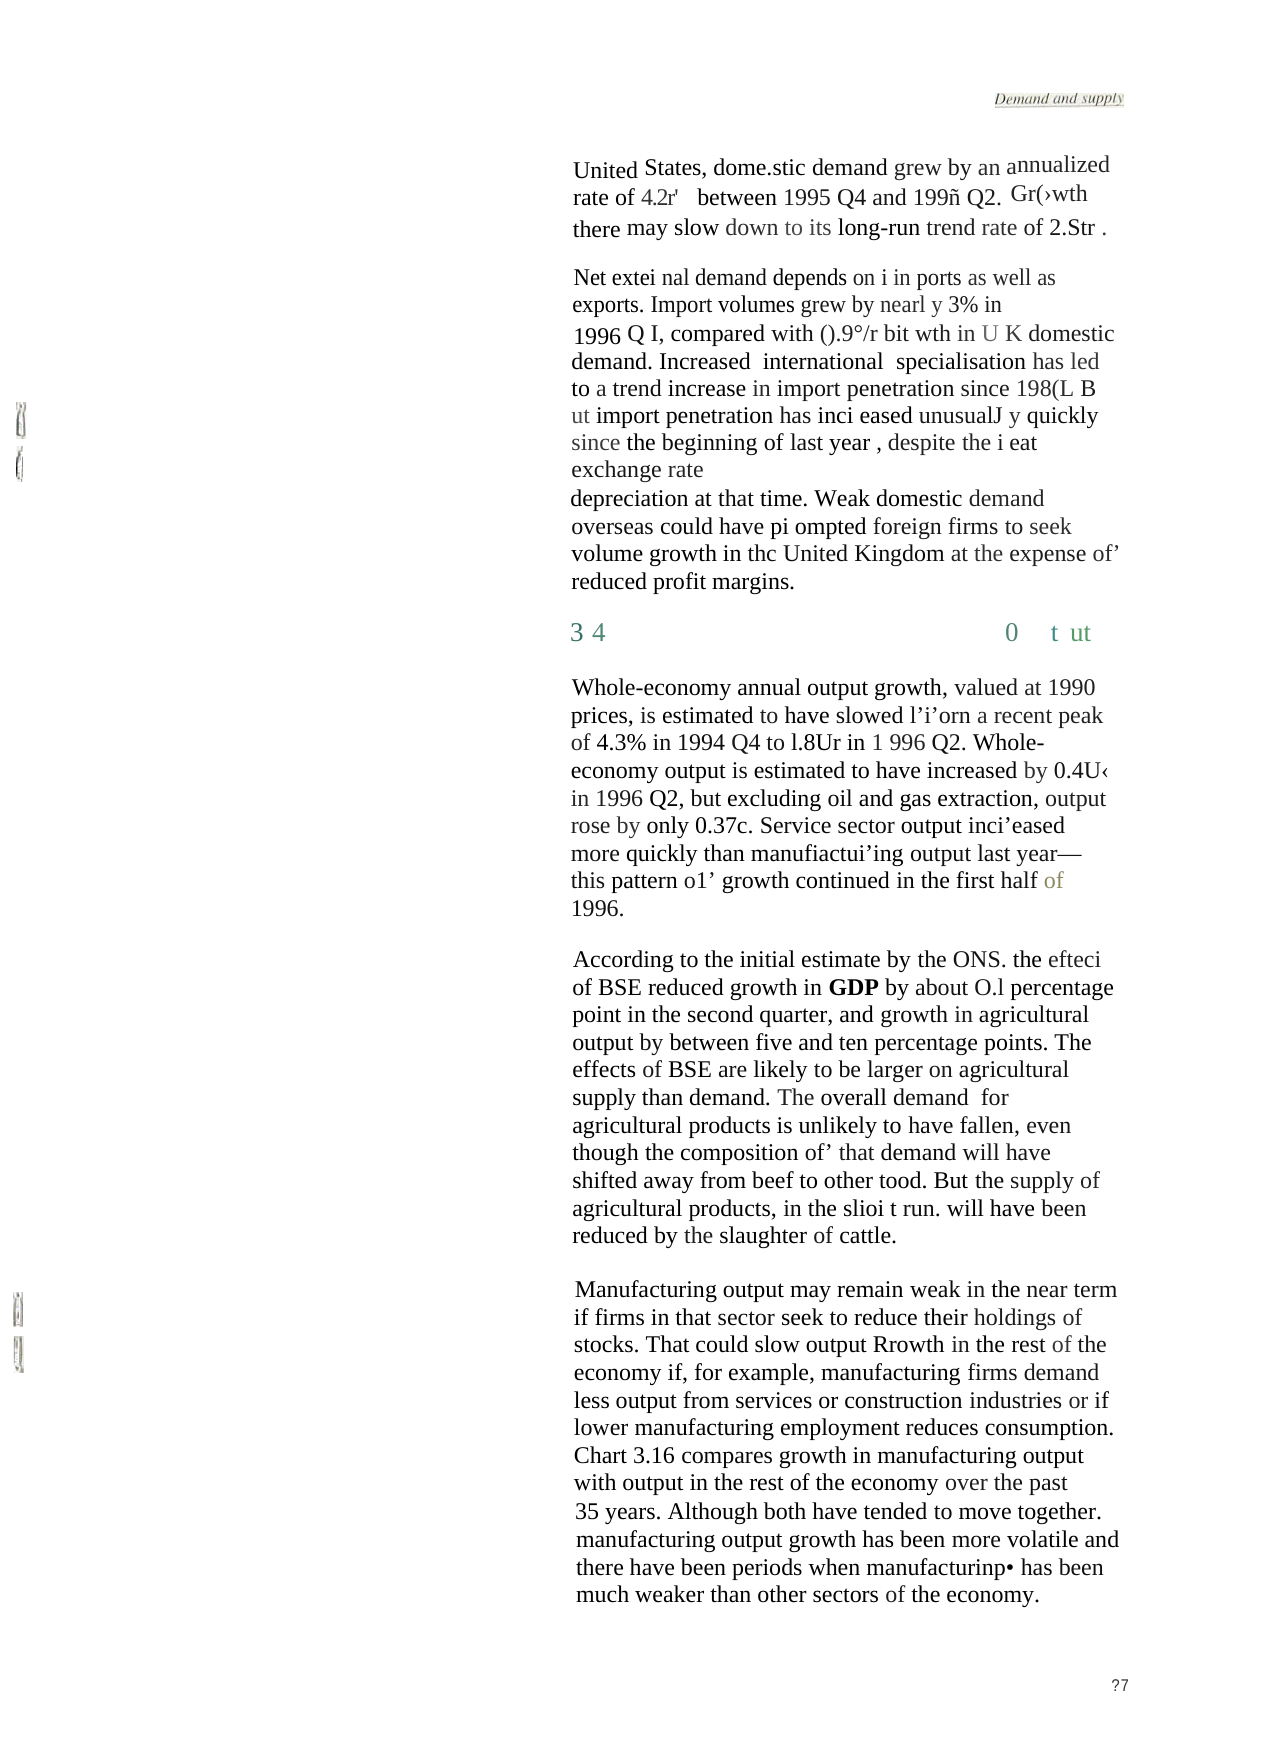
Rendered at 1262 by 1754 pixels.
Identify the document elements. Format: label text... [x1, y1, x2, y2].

text there may slow down to its long-run trend rate of 2.Str . [573, 211, 1141, 241]
text rate of 4.2r' between 1995 Q4 and 199ñ Q2. Gr(›wth [573, 182, 1141, 211]
text 1996 Q I, compared with ().9°/r bit wth in U K domestic demand. Increased international specialisation has led to a trend increase in import penetration since 198(L B ut import penetration has inci eased unusualJ y quickly since the beginning of last year , despite the i eat exchange rate [571, 318, 1119, 483]
picture [16, 446, 23, 482]
text 35 years. Although both have tended to move together. manufacturing output growth has been more volatile and there have been periods when manufacturinp• has been much weaker than other sectors of the economy. [575, 1497, 1141, 1608]
picture [16, 402, 27, 439]
picture [995, 93, 1124, 108]
text Manufacturing output may remain weak in the near term if firms in that sector seek to reduce their holdings of stocks. That could slow output Rrowth in the rest of the economy if, for example, manufacturing firms demand less output from services or construction industries or if lower manufacturing employment reduces consumption. Chart 3.16 compares growth in manufacturing output with output in the rest of the economy over the past [574, 1275, 1119, 1496]
picture [13, 1292, 23, 1327]
text depreciation at that time. Weak domestic demand overseas could have pi ompted foreign firms to seek volume growth in thc United Kingdom at the expense of’ reduced profit margins. [570, 484, 1122, 595]
text Net extei nal demand depends on i in ports as well as exports. Import volumes grew by nearl y 3% in [572, 263, 1122, 318]
text United States, dome.stic demand grew by an annualized [573, 152, 1141, 182]
text 3 4 0 t ut [570, 616, 1141, 647]
text According to the initial estimate by the ONS. the efteci of BSE reduced growth in GDP by about O.l percentage point in the second quarter, and growth in agricultural output by between five and ten percentage points. The effects of BSE are likely to be larger on agricultural supply than demand. The overall demand for agricultural products is unlikely to have fallen, even though the composition of’ that demand will have shifted away from beef to other tood. But the supply of agricultural products, in the slioi t run. will have been reduced by the slaughter of cattle. [572, 945, 1117, 1249]
picture [13, 1336, 24, 1373]
text ?7 [2, 1676, 1129, 1696]
text Whole-economy annual output growth, valued at 1990 prices, is estimated to have slowed l’i’orn a recent peak of 4.3% in 1994 Q4 to l.8Ur in 1 996 Q2. Whole-economy output is estimated to have increased by 0.4U‹ in 1996 Q2, but excluding oil and gas extraction, output rose by only 0.37c. Service sector output inci’eased more quickly than manufiactui’ing output last year—this pattern o1’ growth continued in the first half of 1996. [571, 673, 1115, 922]
